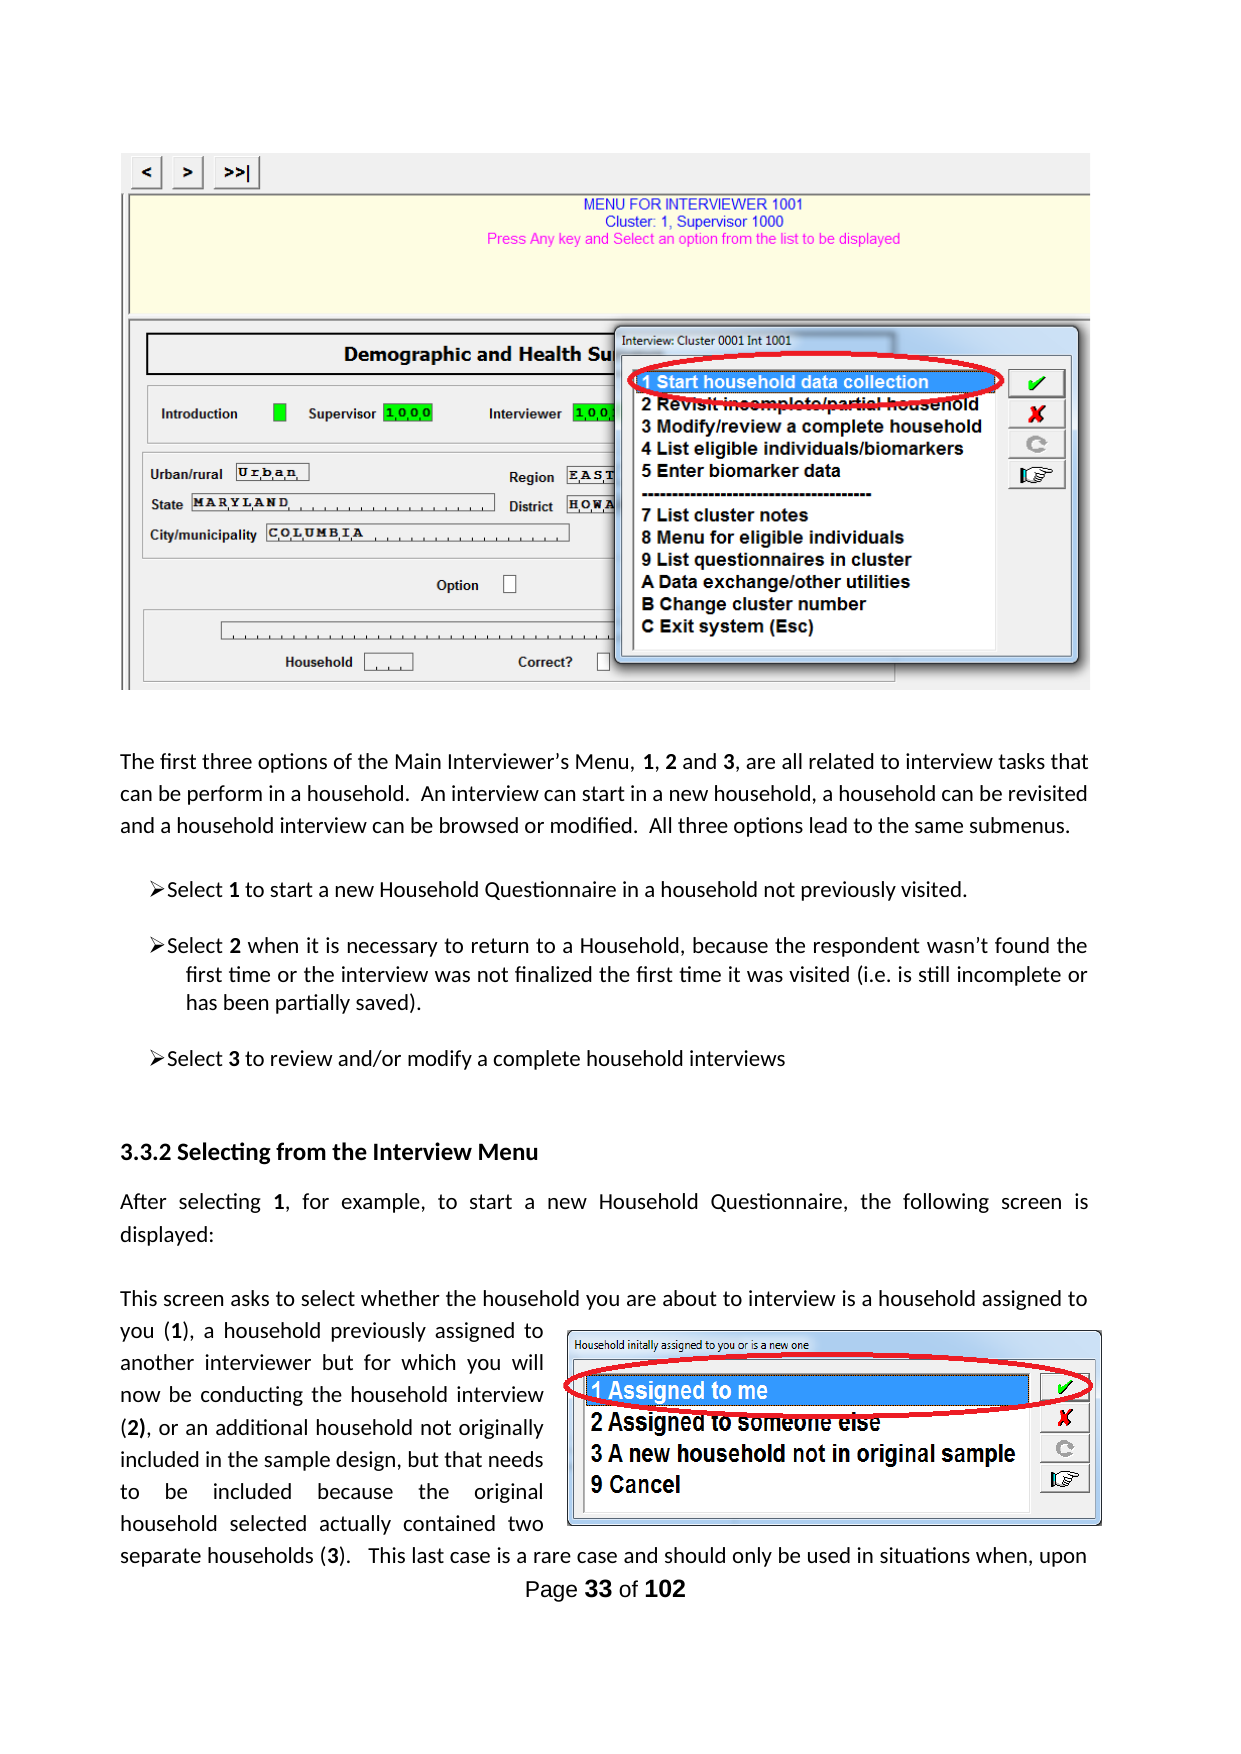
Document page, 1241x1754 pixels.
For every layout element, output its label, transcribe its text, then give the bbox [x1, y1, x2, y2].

list Select 3 to review and/or modify a complete household interviews [148, 1044, 1090, 1072]
text The first three options of the Main Interviewer’s Menu, 1, 2 and 3, are all related to interview tasks that can be perform in a household. An interview can start in a new household, a household can be revisited and a household interview can be browsed or modified. All three options lead to the same submenus. [120, 747, 1090, 839]
text After selecting 1, for example, to start a new Household Questionnaire, the following screen is displayed: [120, 1187, 1090, 1248]
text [120, 1284, 1090, 1569]
picture [120, 152, 1091, 690]
list Select 2 when it is necessary to return to a Household, because the respondent wasn’t found the first time or the interview was not finalized the first time it was visited (i.e. is still incomplete or has been partially saved). [148, 932, 1090, 1016]
subtitle 3.3.2 Selecting from the Interview Menu [120, 1136, 1090, 1167]
list Select 1 to start a new Household Questionnaire in a household not previously visited. [148, 876, 1090, 904]
picture [563, 1326, 1103, 1530]
